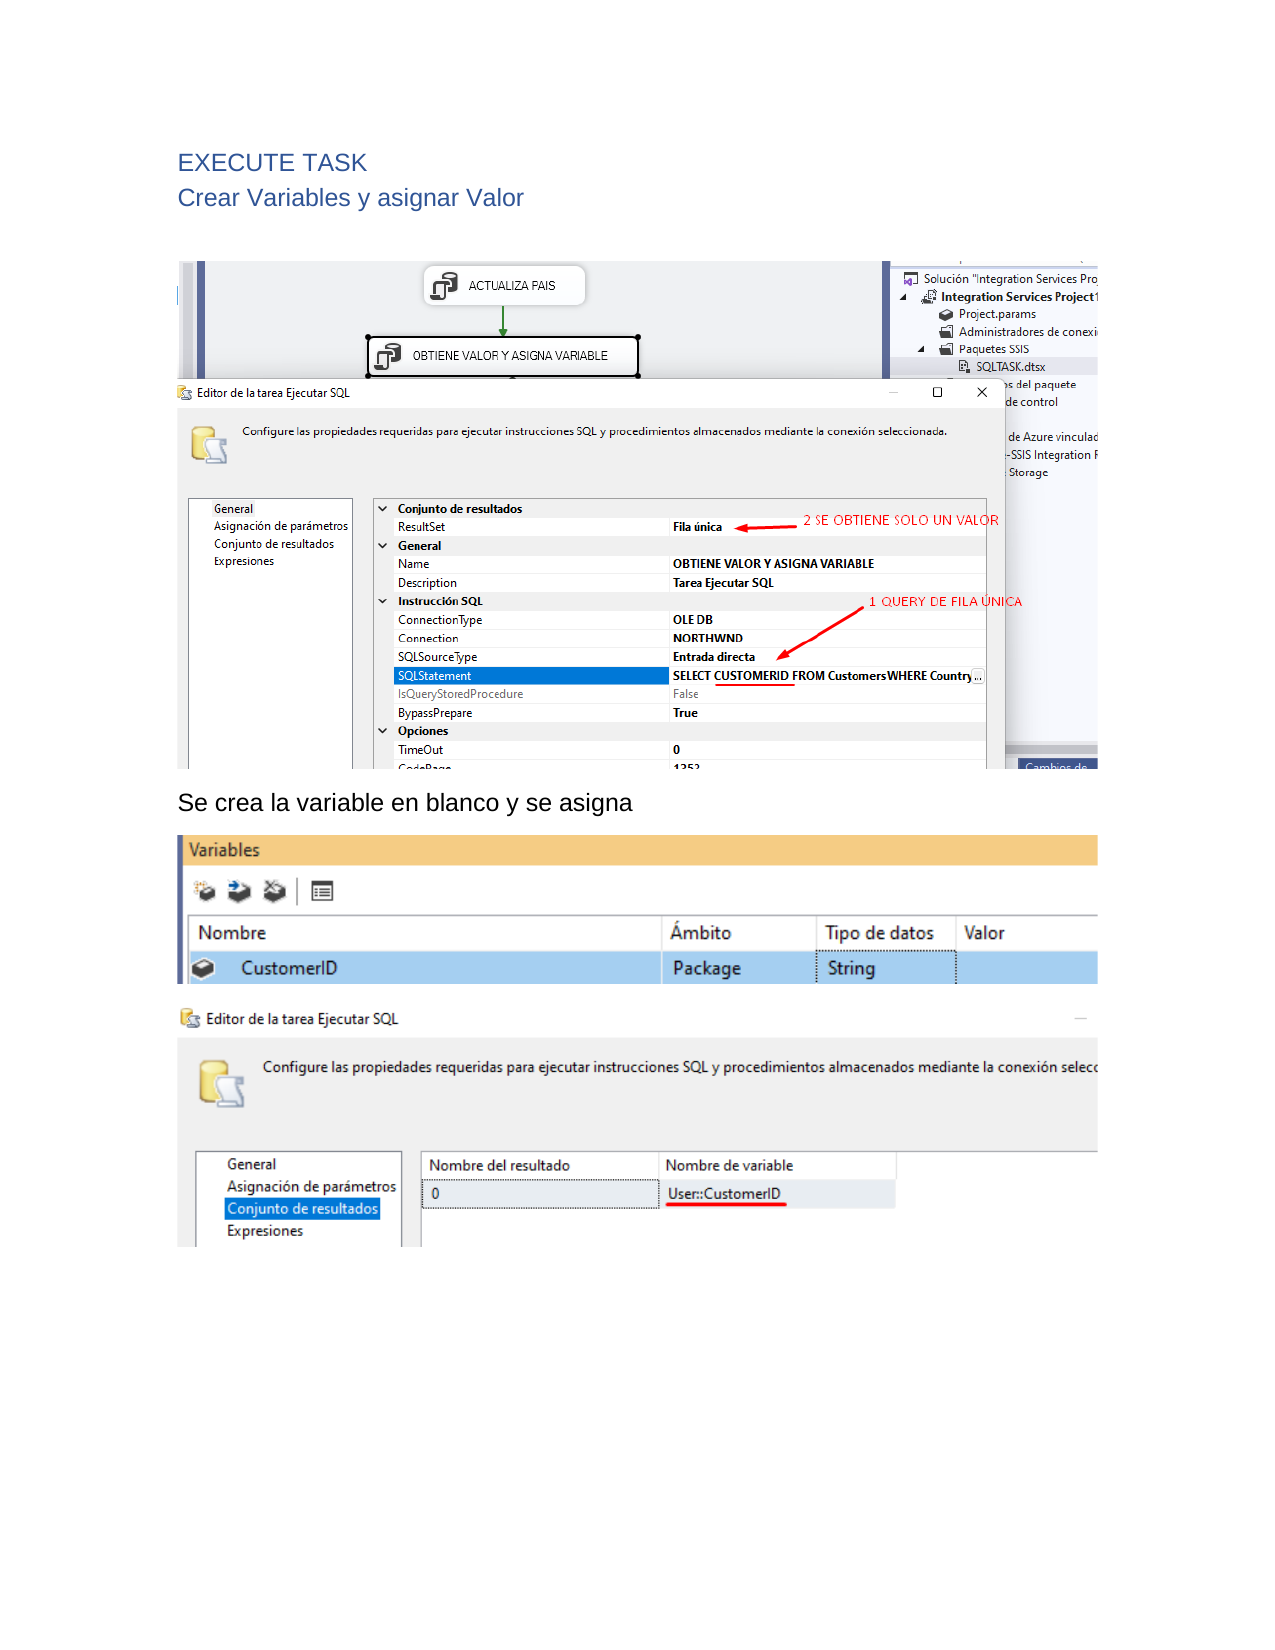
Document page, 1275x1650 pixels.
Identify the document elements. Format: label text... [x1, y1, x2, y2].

text Se crea la variable en blanco y se asigna [177, 788, 1098, 816]
picture [177, 1002, 1098, 1247]
subtitle Crear Variables y asignar Valor [177, 183, 1098, 212]
picture [177, 835, 1098, 984]
picture [177, 261, 1098, 769]
subtitle EXECUTE TASK [177, 148, 1098, 176]
